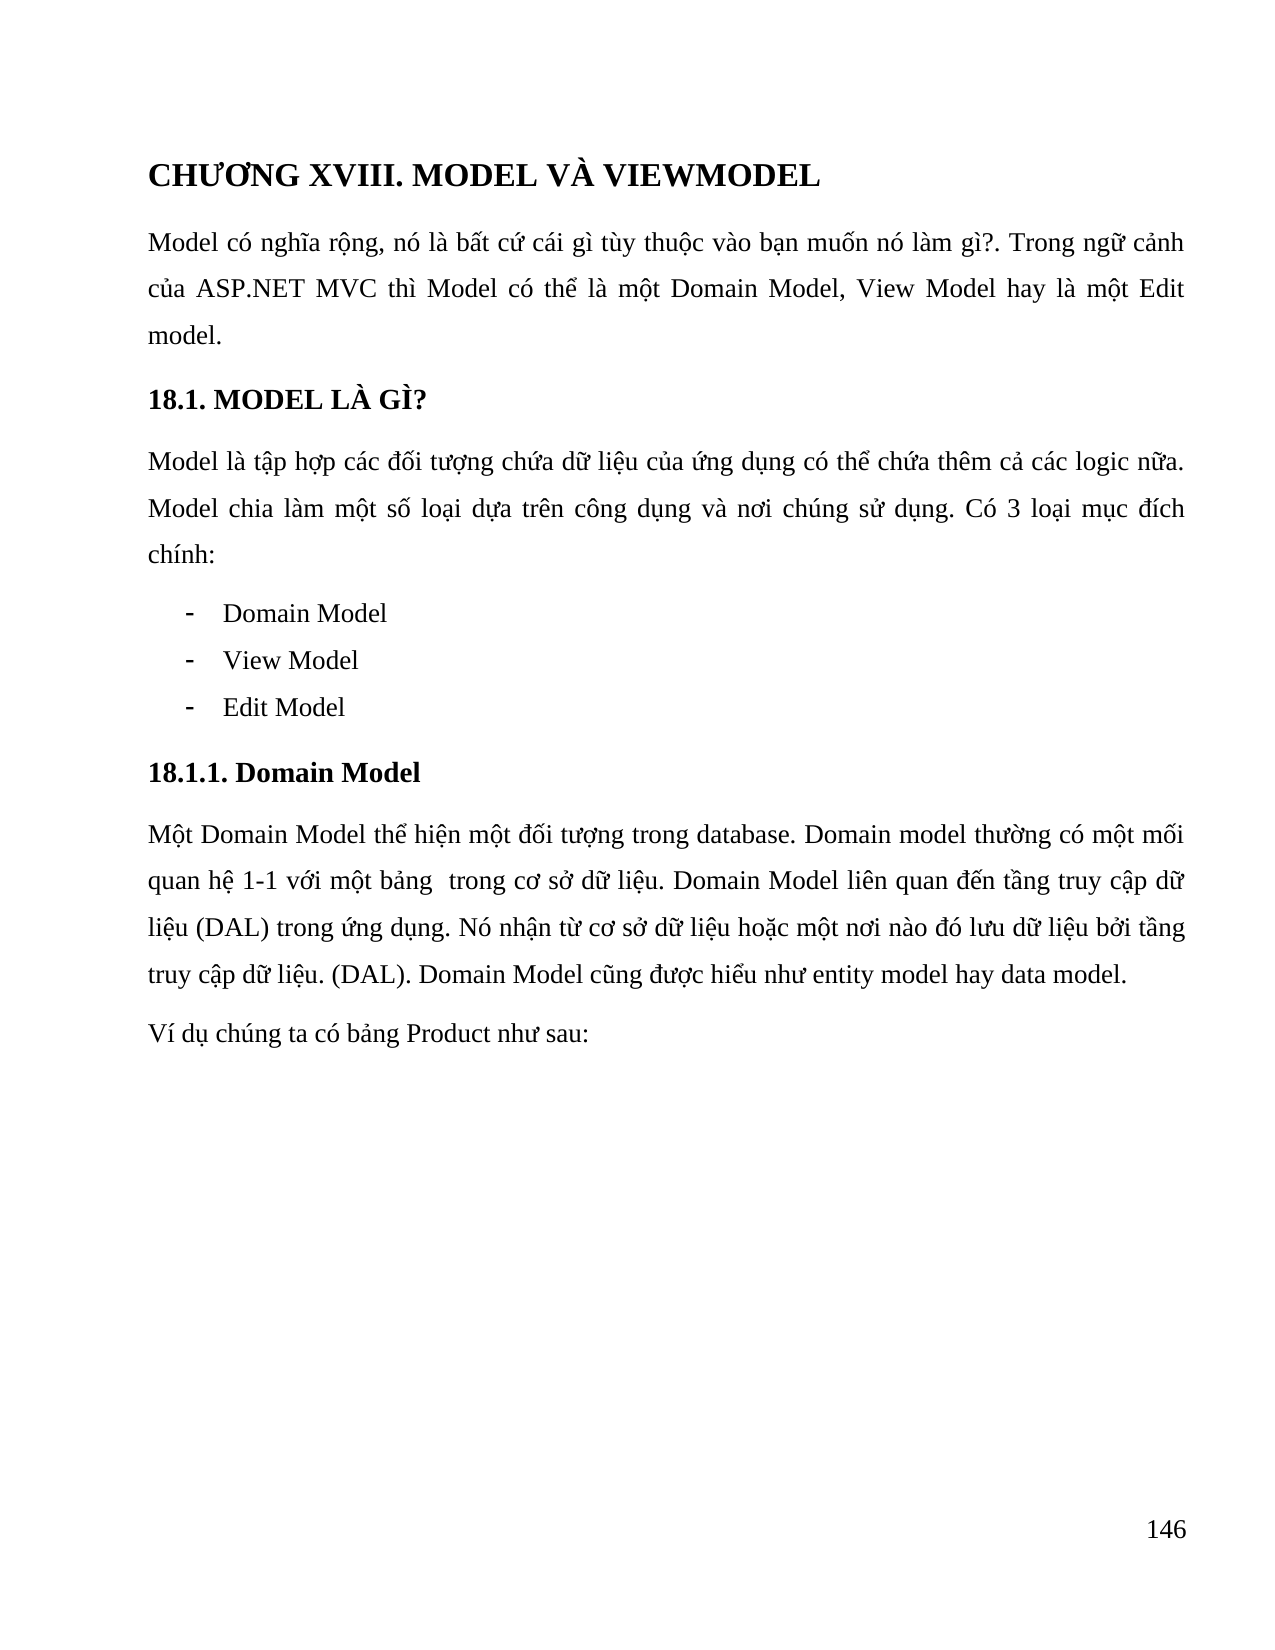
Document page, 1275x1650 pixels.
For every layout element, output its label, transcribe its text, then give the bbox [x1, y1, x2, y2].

list Domain Model [185, 598, 1186, 629]
text Model là tập hợp các đối tượng chứa dữ liệu của ứng dụng có thể chứa thêm cả các logic nữa. Model chia làm một số loại dựa trên công dụng và nơi chúng sử dụng. Có 3 loại mục đích chính: [148, 445, 1186, 569]
list Edit Model [185, 691, 1186, 723]
text Model có nghĩa rộng, nó là bất cứ cái gì tùy thuộc vào bạn muốn nó làm gì?. Trong ngữ cảnh của ASP.NET MVC thì Model có thể là một Domain Model, View Model hay là một Edit model. [148, 226, 1186, 350]
list View Model [185, 644, 1186, 676]
text Ví dụ chúng ta có bảng Product như sau: [148, 1017, 1186, 1048]
subtitle 18.1.1. Domain Model [148, 755, 1186, 788]
subtitle Chương XVIII. Model và ViewModel [148, 156, 1186, 194]
subtitle 18.1. Model là gì? [148, 382, 1186, 416]
text Một Domain Model thể hiện một đối tượng trong database. Domain model thường có một mối quan hệ 1-1 với một bảng trong cơ sở dữ liệu. Domain Model liên quan đến tầng truy cập dữ liệu (DAL) trong ứng dụng. Nó nhận từ cơ sở dữ liệu hoặc một nơi nào đó lưu dữ liệu bởi tầng truy cập dữ liệu. (DAL). Domain Model cũng được hiểu như entity model hay data model. [148, 818, 1186, 989]
